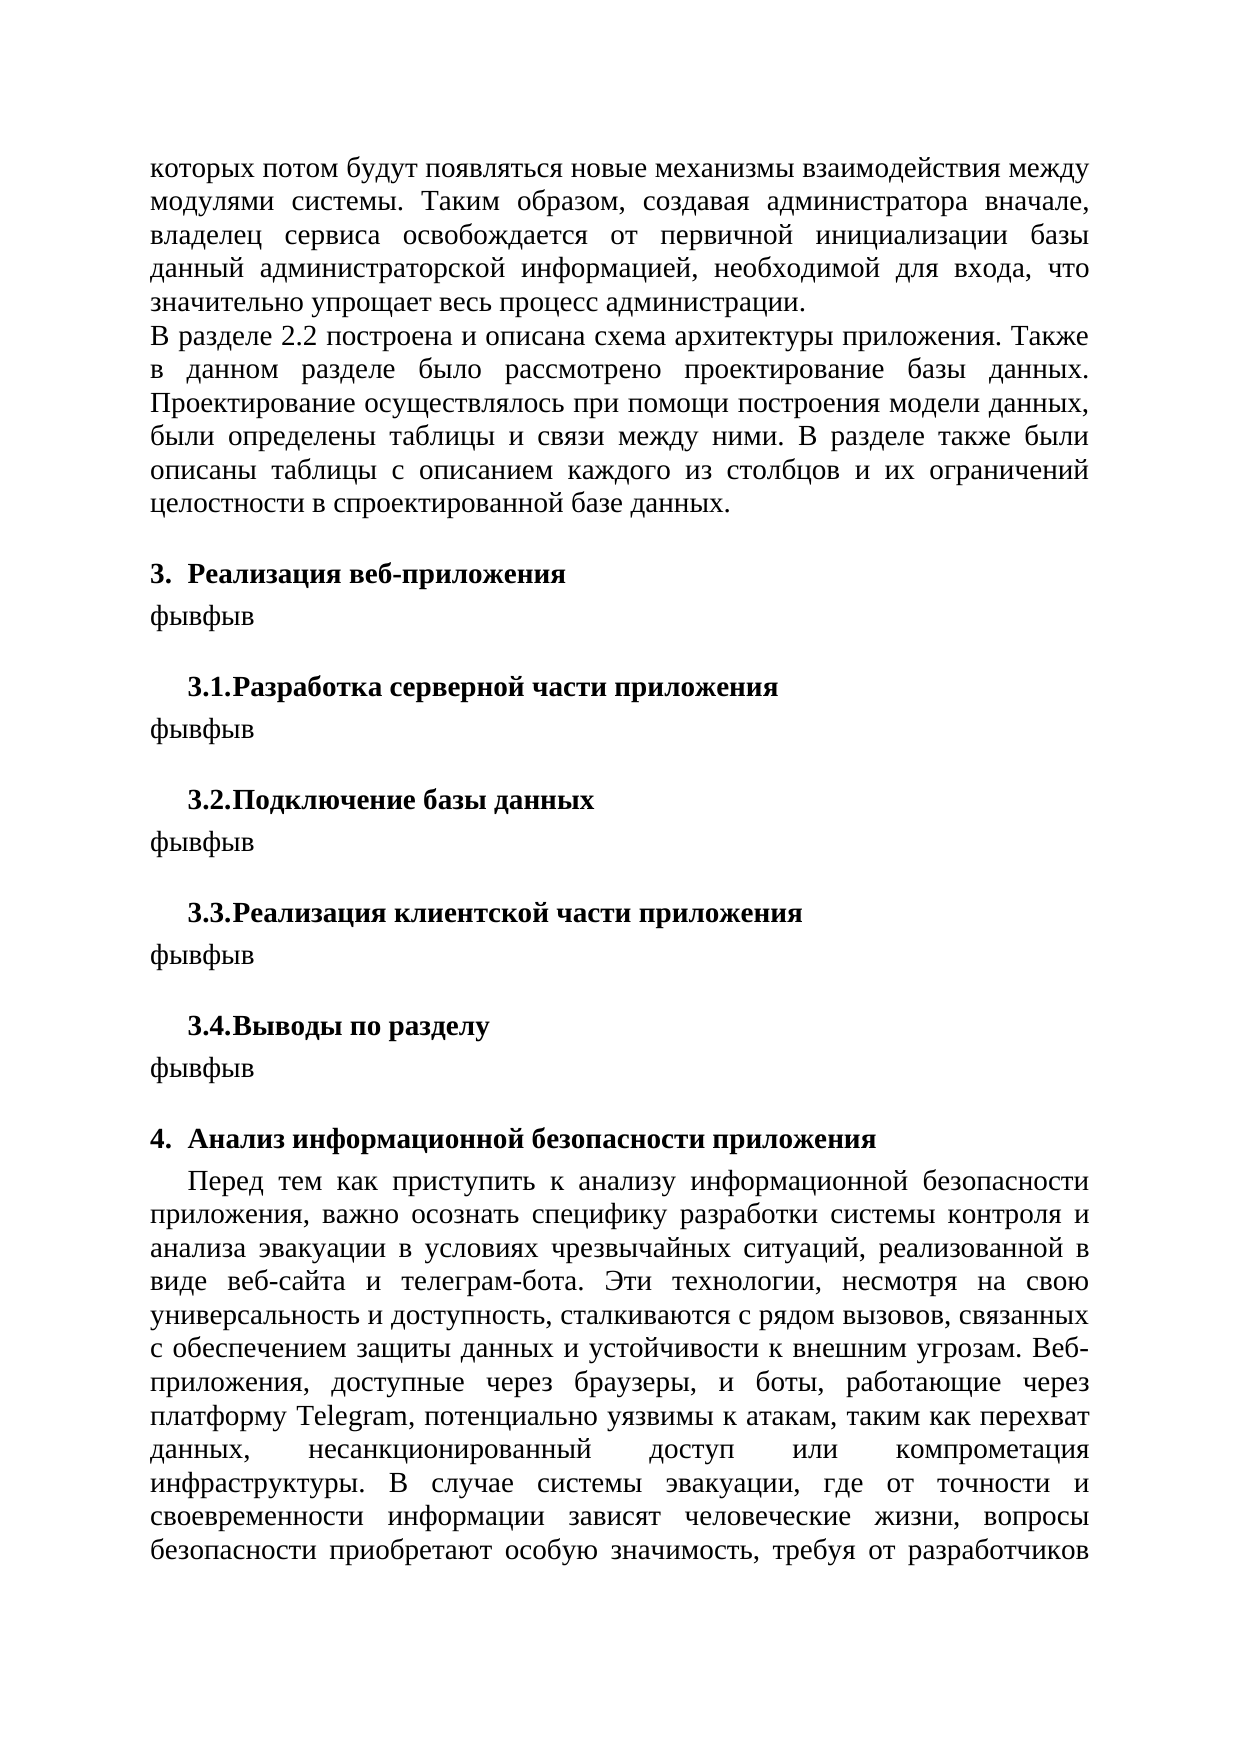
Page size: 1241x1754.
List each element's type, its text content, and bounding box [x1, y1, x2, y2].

subtitle Выводы по разделу [187, 1008, 1090, 1042]
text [150, 150, 1090, 318]
text фывфыв [150, 937, 1090, 971]
text фывфыв [150, 824, 1090, 858]
subtitle Реализация веб-приложения [150, 556, 1090, 590]
text В разделе 2.2 построена и описана схема архитектуры приложения. Также в данном разделе было рассмотрено проектирование базы данных. Проектирование осуществлялось при помощи построения модели данных, были определены таблицы и связи между ними. В разделе также были описаны таблицы с описанием каждого из столбцов и их ограничений целостности в спроектированной базе данных. [150, 318, 1090, 519]
text фывфыв [150, 1050, 1090, 1083]
text фывфыв [150, 598, 1090, 632]
text фывфыв [150, 711, 1090, 745]
subtitle Подключение базы данных [187, 782, 1090, 816]
subtitle Анализ информационной безопасности приложения [150, 1121, 1090, 1154]
subtitle Разработка серверной части приложения [187, 669, 1090, 703]
subtitle Реализация клиентской части приложения [187, 895, 1090, 929]
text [150, 1163, 1090, 1565]
